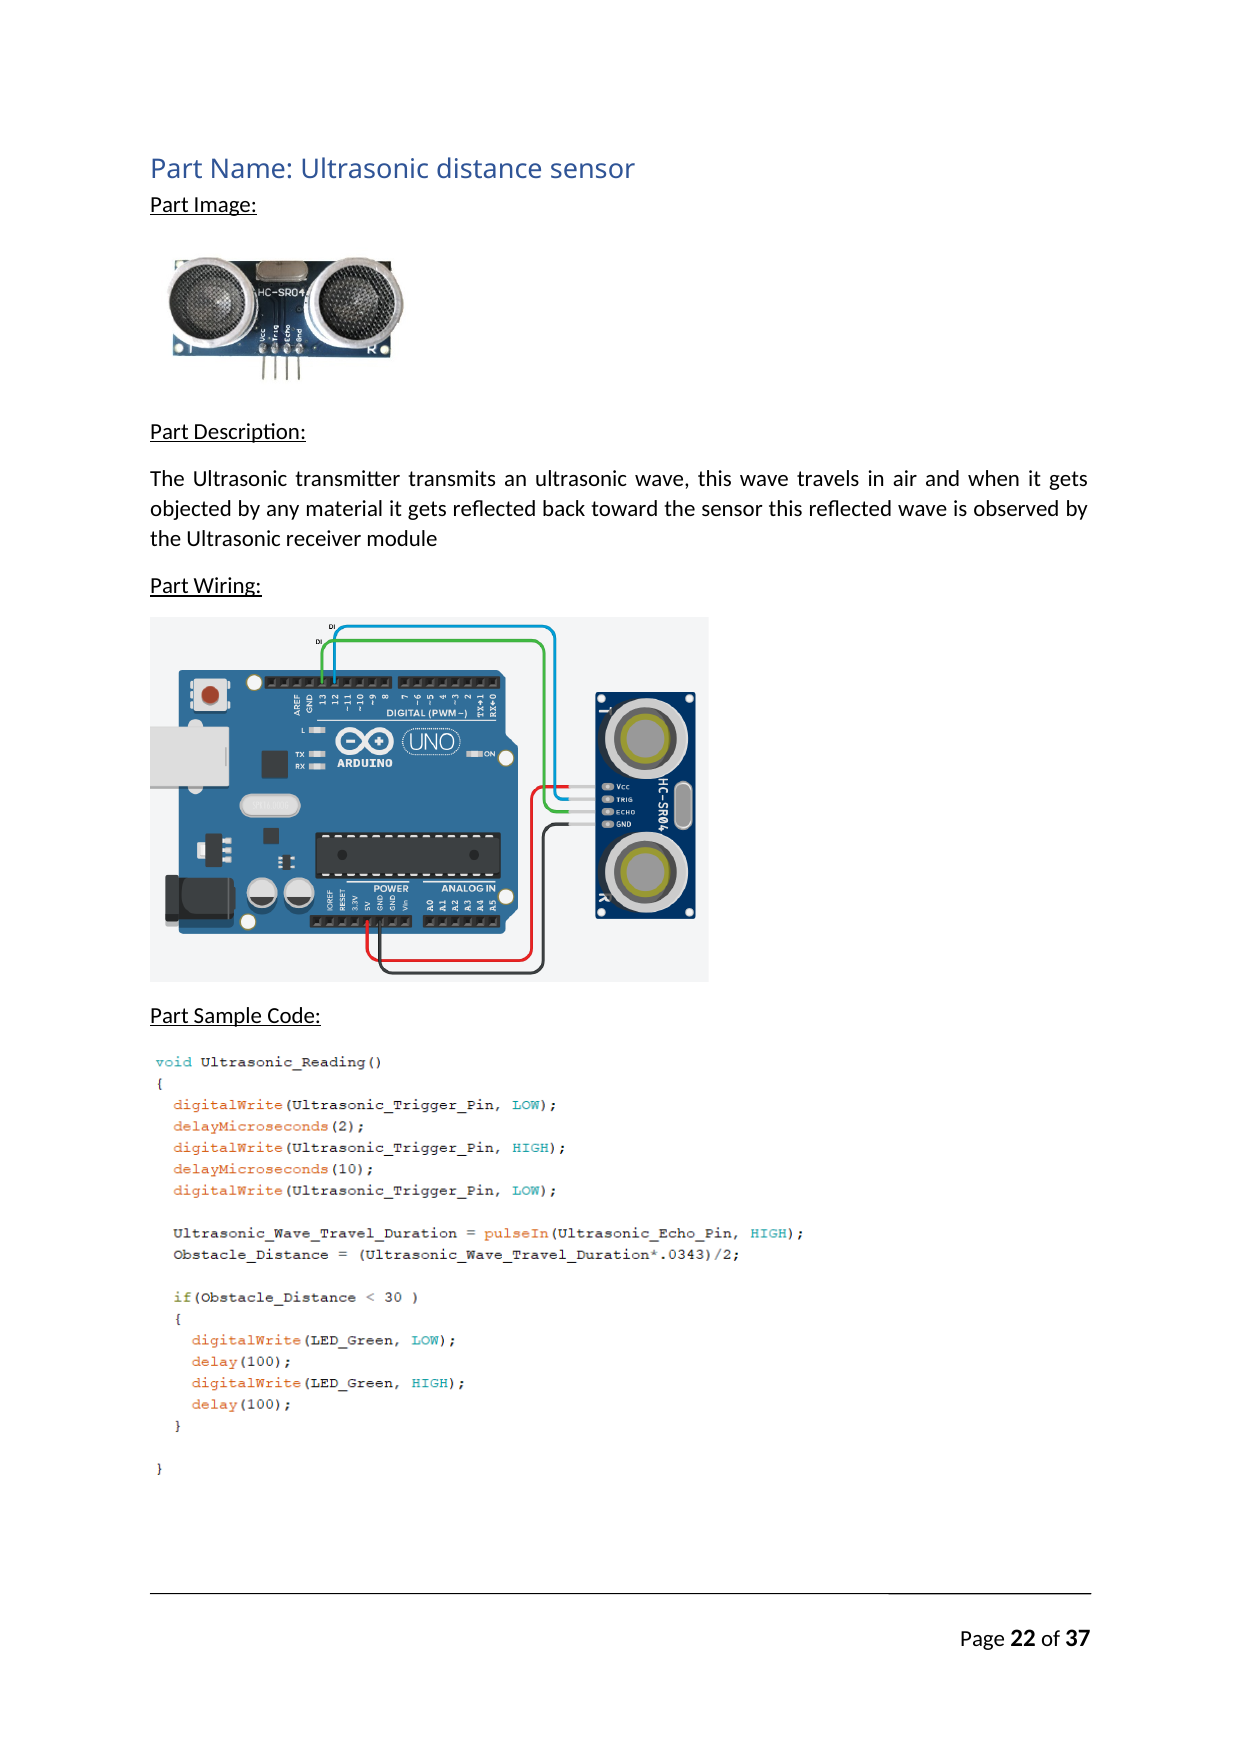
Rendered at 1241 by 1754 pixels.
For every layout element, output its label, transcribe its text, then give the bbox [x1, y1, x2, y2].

text Part Wiring: [150, 571, 1090, 599]
picture [150, 236, 415, 398]
picture [150, 617, 709, 982]
text The Ultrasonic transmitter transmits an ultrasonic wave, this wave travels in air and when it gets objected by any material it gets reflected back toward the sensor this reflected wave is observed by the Ultrasonic receiver module [150, 464, 1090, 552]
text Part Image: [150, 190, 1090, 218]
subtitle Part Name: Ultrasonic distance sensor [150, 150, 1090, 187]
text Part Sample Code: [150, 1001, 1090, 1029]
text Part Description: [150, 417, 1090, 445]
picture [150, 1047, 857, 1484]
